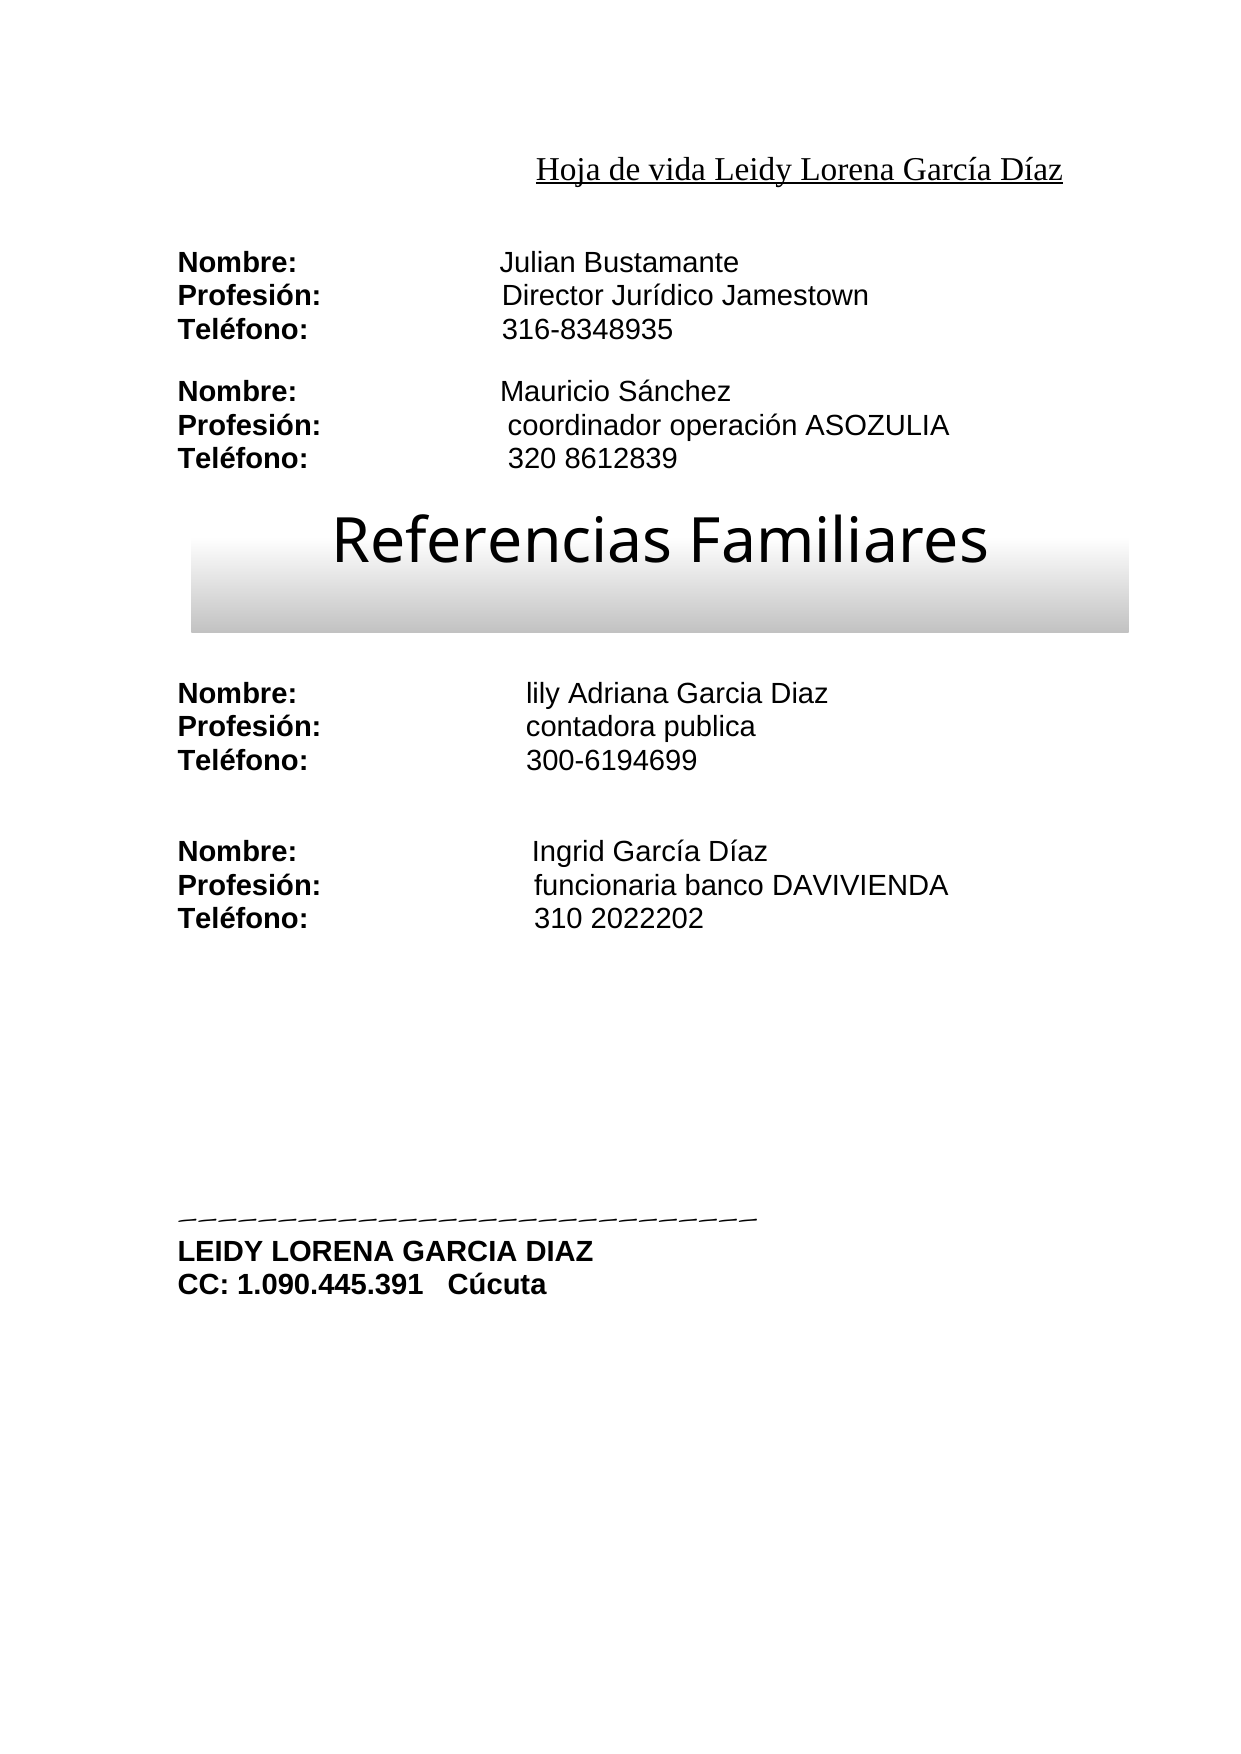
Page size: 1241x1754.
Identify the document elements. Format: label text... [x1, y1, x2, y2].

text CC: 1.090.445.391 Cúcuta [177, 1267, 1063, 1301]
text Profesión: Director Jurídico Jamestown [177, 278, 1063, 312]
text Profesión: contadora publica [177, 709, 1063, 743]
text Nombre: Ingrid García Díaz [177, 834, 1063, 867]
text _____________________________ [177, 1193, 1063, 1234]
text LEIDY LORENA GARCIA DIAZ [177, 1234, 1063, 1267]
text Teléfono: 300-6194699 [177, 743, 1063, 776]
text Profesión: coordinador operación ASOZULIA [177, 407, 1063, 441]
text Teléfono: 310 2022202 [177, 901, 1063, 934]
text Nombre: Mauricio Sánchez [177, 374, 1063, 407]
text Profesión: funcionaria banco DAVIVIENDA [177, 867, 1063, 901]
text Nombre: Julian Bustamante [177, 244, 1063, 278]
text Teléfono: 316-8348935 [177, 312, 1063, 345]
text Nombre: lily Adriana Garcia Diaz [177, 676, 1063, 709]
text Teléfono: 320 8612839 [177, 441, 1063, 474]
